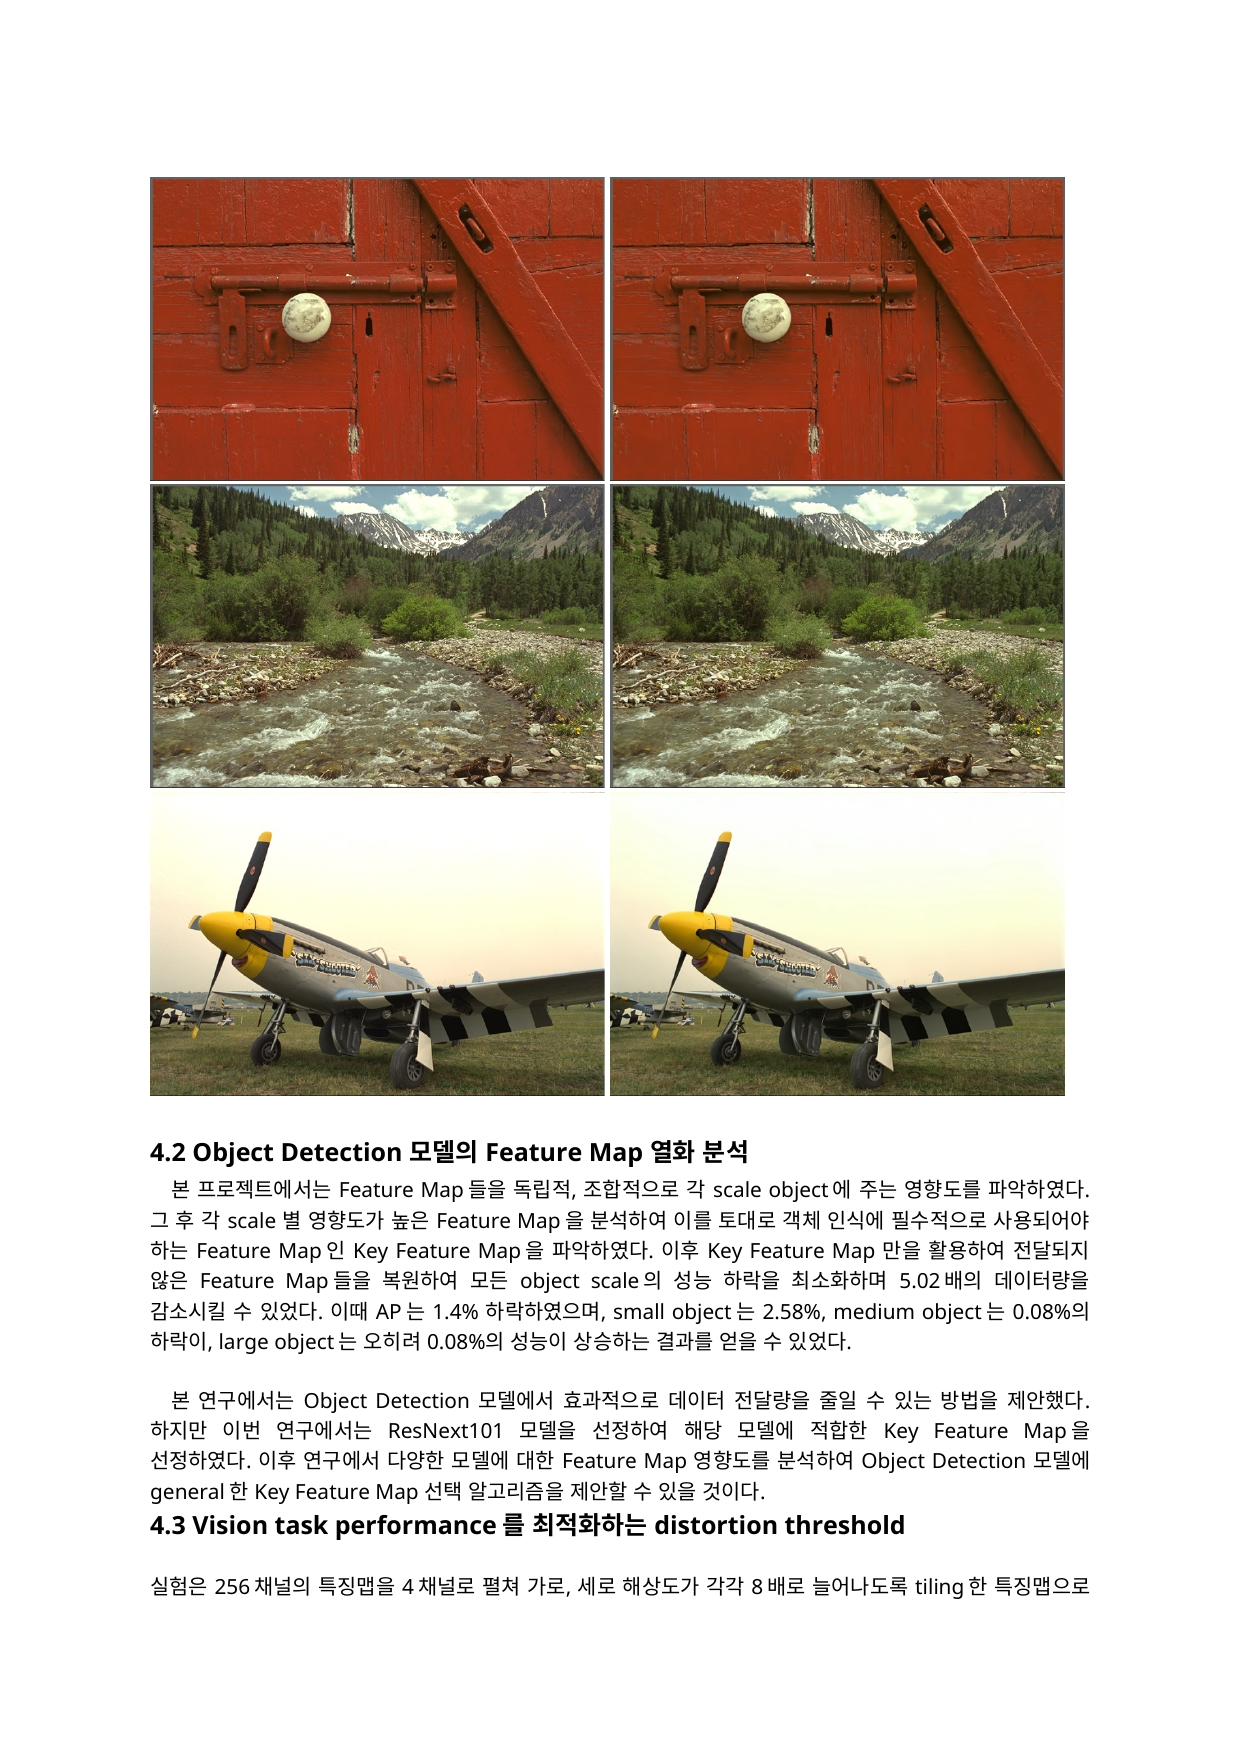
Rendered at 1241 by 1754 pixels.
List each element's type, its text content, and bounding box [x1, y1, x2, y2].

picture [610, 177, 1065, 481]
picture [150, 177, 605, 481]
picture [150, 792, 605, 1096]
text 4.2 Object Detection 모델의 Feature Map 열화 분석 [150, 1132, 1090, 1168]
picture [610, 484, 1065, 788]
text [150, 1570, 1090, 1600]
picture [150, 484, 605, 788]
picture [610, 792, 1065, 1096]
text 4.3 Vision task performance를 최적화하는 distortion threshold [150, 1505, 1090, 1541]
text 본 연구에서는 Object Detection 모델에서 효과적으로 데이터 전달량을 줄일 수 있는 방법을 제안했다. 하지만 이번 연구에서는 ResNext101 모델을 선정하여 해당 모델에 적합한 Key Feature Map을 선정하였다. 이후 연구에서 다양한 모델에 대한 Feature Map 영향도를 분석하여 Object Detection 모델에 general한 Key Feature Map 선택 알고리즘을 제안할 수 있을 것이다. [150, 1384, 1090, 1505]
text 본 프로젝트에서는 Feature Map들을 독립적, 조합적으로 각 scale object에 주는 영향도를 파악하였다. 그 후 각 scale 별 영향도가 높은 Feature Map을 분석하여 이를 토대로 객체 인식에 필수적으로 사용되어야 하는 Feature Map인 Key Feature Map을 파악하였다. 이후 Key Feature Map 만을 활용하여 전달되지 않은 Feature Map들을 복원하여 모든 object scale의 성능 하락을 최소화하며 5.02배의 데이터량을 감소시킬 수 있었다. 이때 AP는 1.4% 하락하였으며, small object는 2.58%, medium object는 0.08%의 하락이, large object는 오히려 0.08%의 성능이 상승하는 결과를 얻을 수 있었다. [150, 1174, 1090, 1356]
